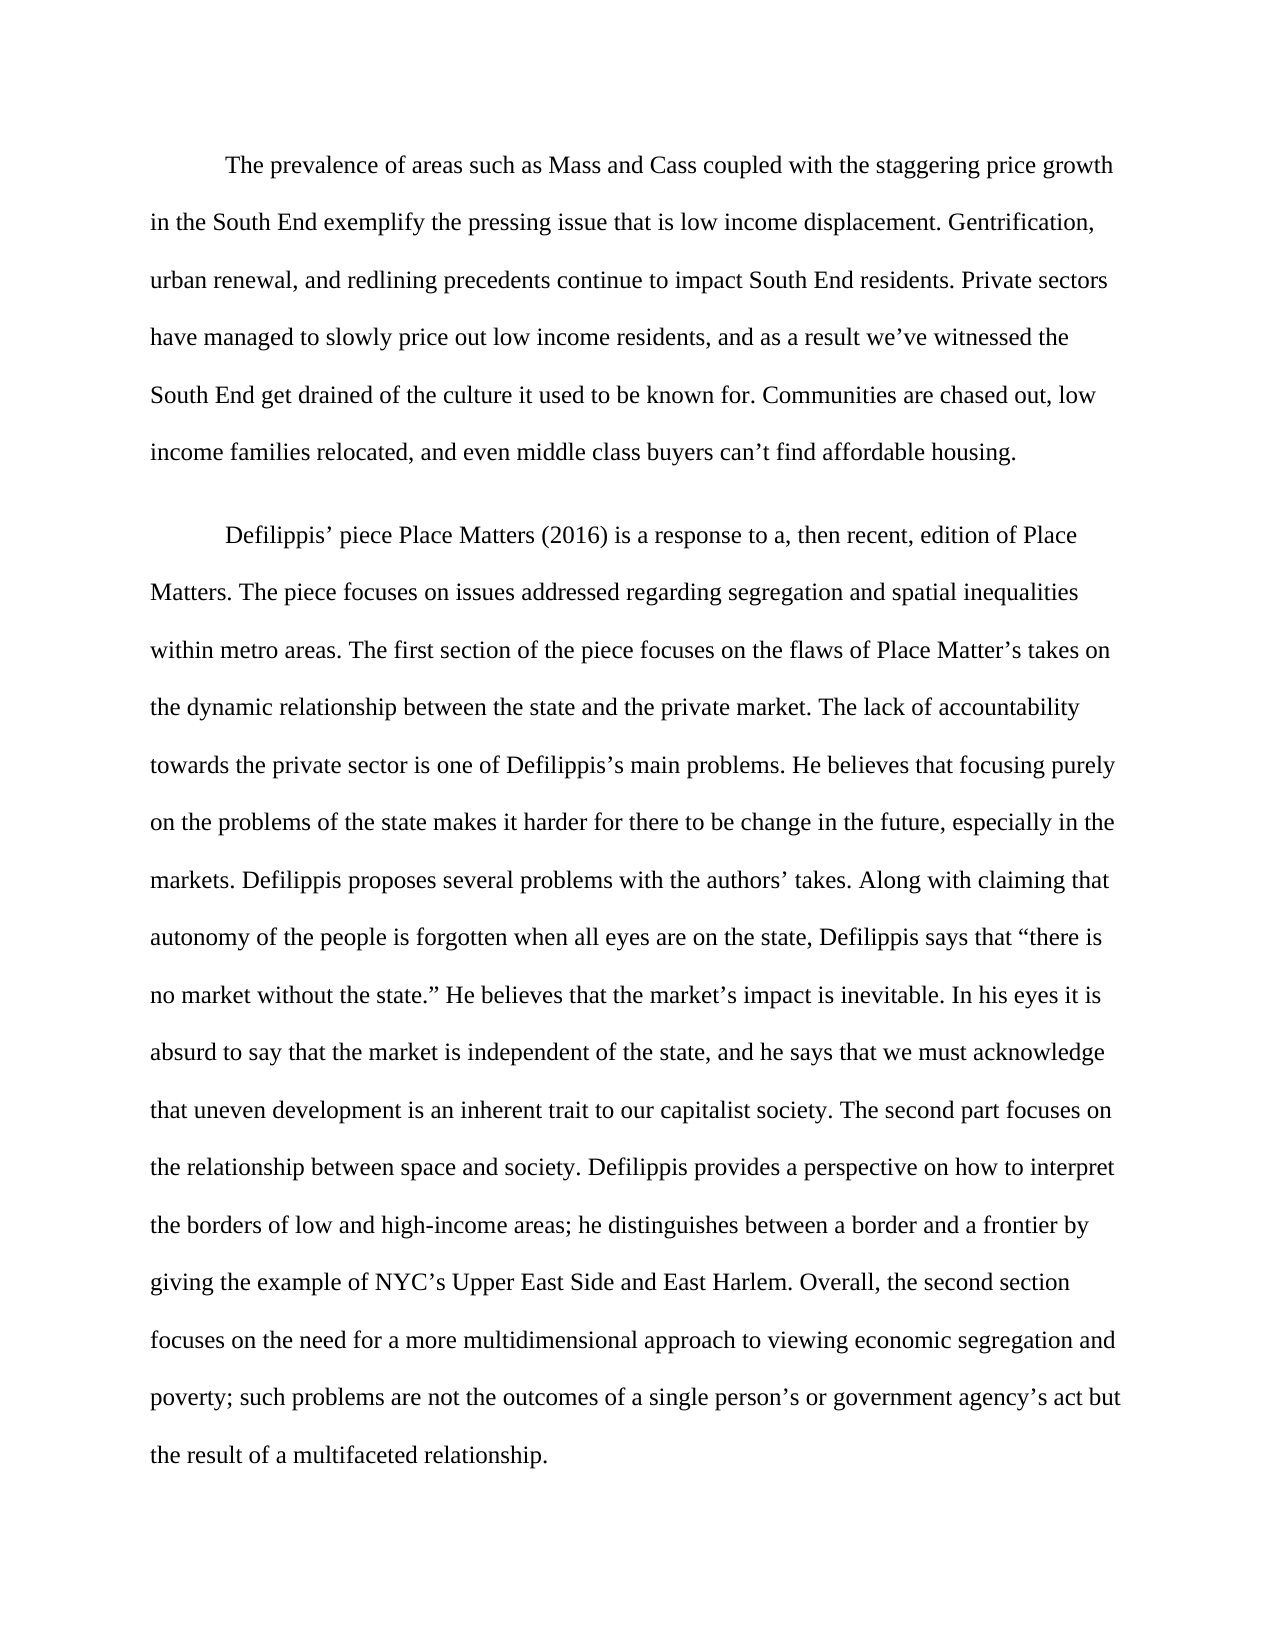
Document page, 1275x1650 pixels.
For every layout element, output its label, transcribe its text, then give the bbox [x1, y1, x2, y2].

text Defilippis’ piece Place Matters (2016) is a response to a, then recent, edition of Place Matters. The piece focuses on issues addressed regarding segregation and spatial inequalities within metro areas. The first section of the piece focuses on the flaws of Place Matter’s takes on the dynamic relationship between the state and the private market. The lack of accountability towards the private sector is one of Defilippis’s main problems. He believes that focusing purely on the problems of the state makes it harder for there to be change in the future, especially in the markets. Defilippis proposes several problems with the authors’ takes. Along with claiming that autonomy of the people is forgotten when all eyes are on the state, Defilippis says that “there is no market without the state.” He believes that the market’s impact is inevitable. In his eyes it is absurd to say that the market is independent of the state, and he says that we must acknowledge that uneven development is an inherent trait to our capitalist society. The second part focuses on the relationship between space and society. Defilippis provides a perspective on how to interpret the borders of low and high-income areas; he distinguishes between a border and a frontier by giving the example of NYC’s Upper East Side and East Harlem. Overall, the second section focuses on the need for a more multidimensional approach to viewing economic segregation and poverty; such problems are not the outcomes of a single person’s or government agency’s act but the result of a multifaceted relationship. [150, 520, 1125, 1469]
text The prevalence of areas such as Mass and Cass coupled with the staggering price growth in the South End exemplify the pressing issue that is low income displacement. Gentrification, urban renewal, and redlining precedents continue to impact South End residents. Private sectors have managed to slowly price out low income residents, and as a result we’ve witnessed the South End get drained of the culture it used to be known for. Communities are chased out, low income families relocated, and even middle class buyers can’t find affordable housing. [150, 150, 1125, 466]
